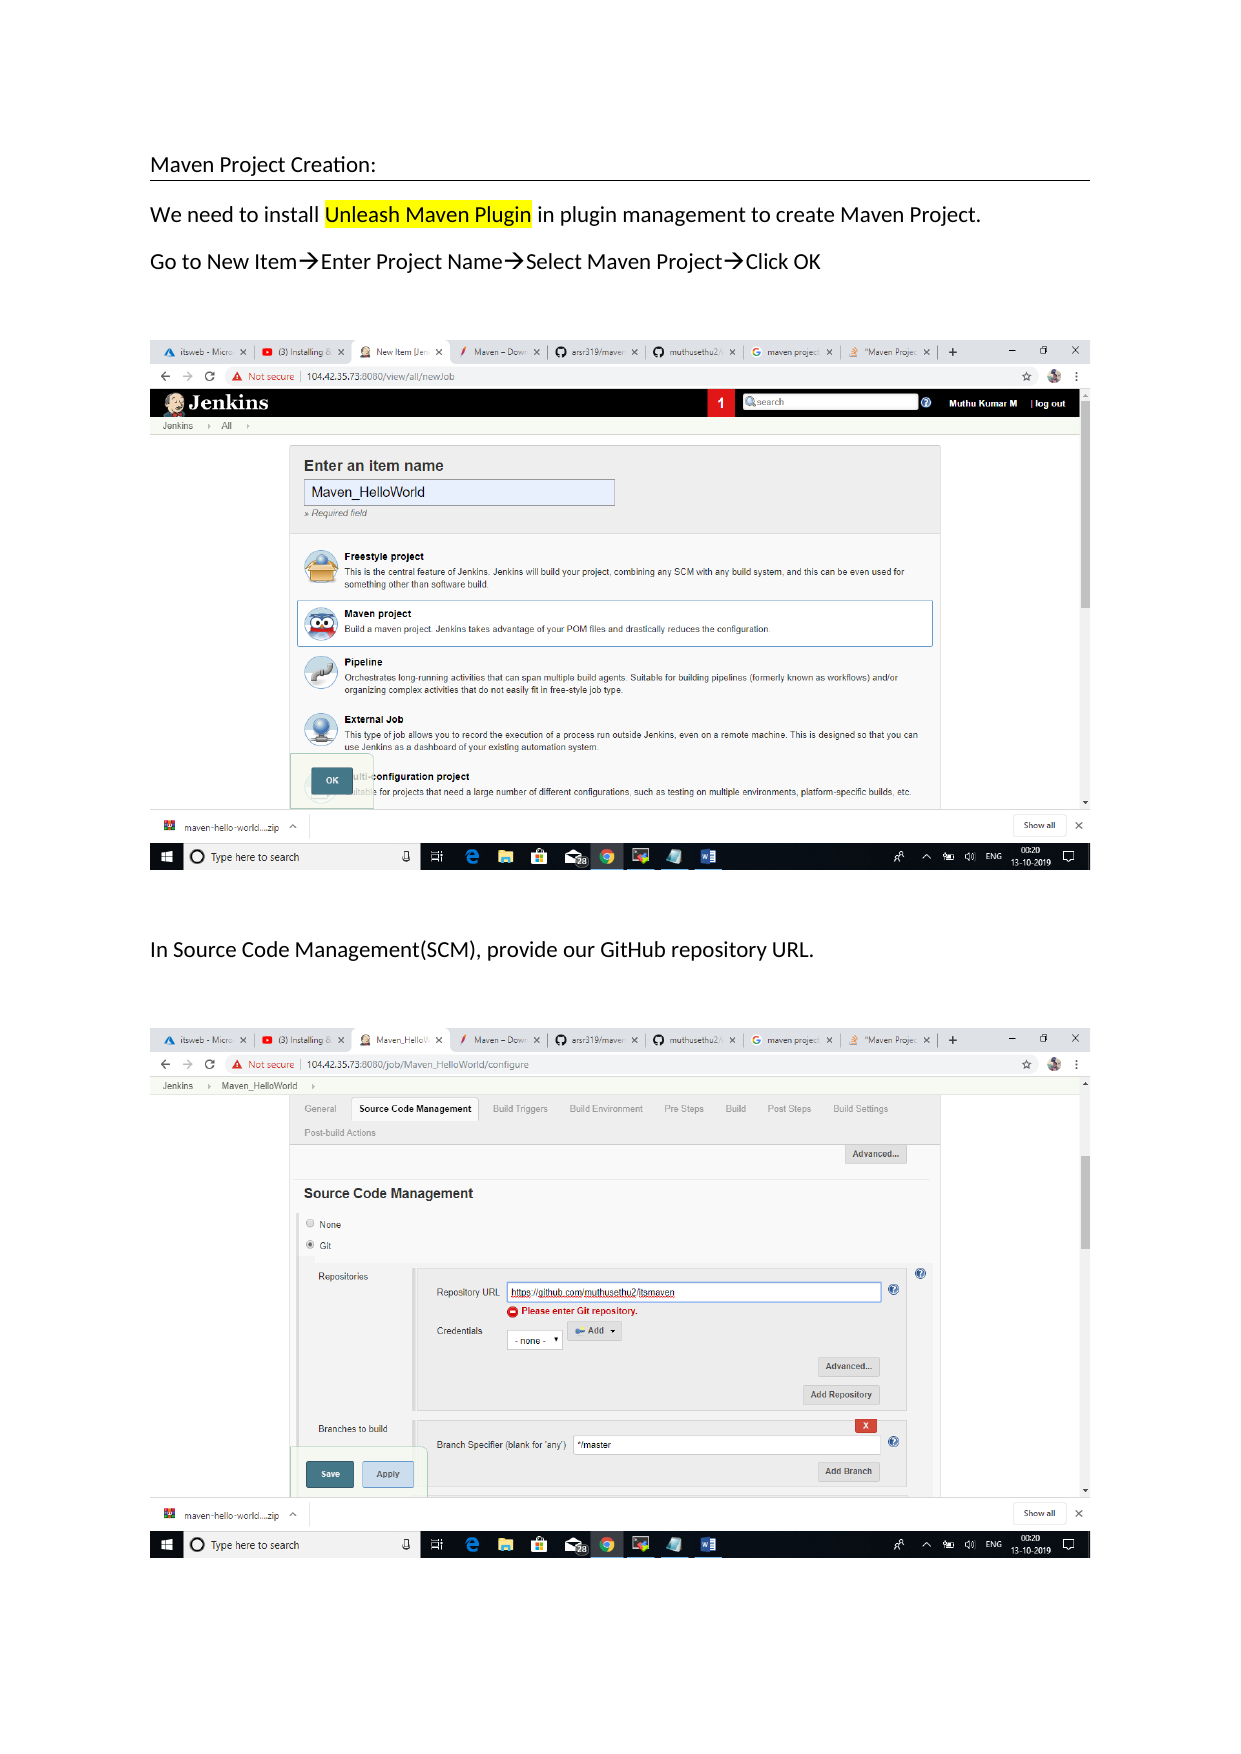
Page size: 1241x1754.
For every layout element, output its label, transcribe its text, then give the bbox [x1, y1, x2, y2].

text We need to install Unleash Maven Plugin in plugin management to create Maven Project. [532, 200, 1090, 228]
picture [150, 1028, 1091, 1558]
text Go to New ItemEnter Project NameSelect Maven ProjectClick OK [150, 247, 1090, 275]
text Maven Project Creation: [150, 150, 1090, 180]
picture [150, 340, 1091, 870]
text In Source Code Management(SCM), provide our GitHub repository URL. [150, 935, 1090, 963]
